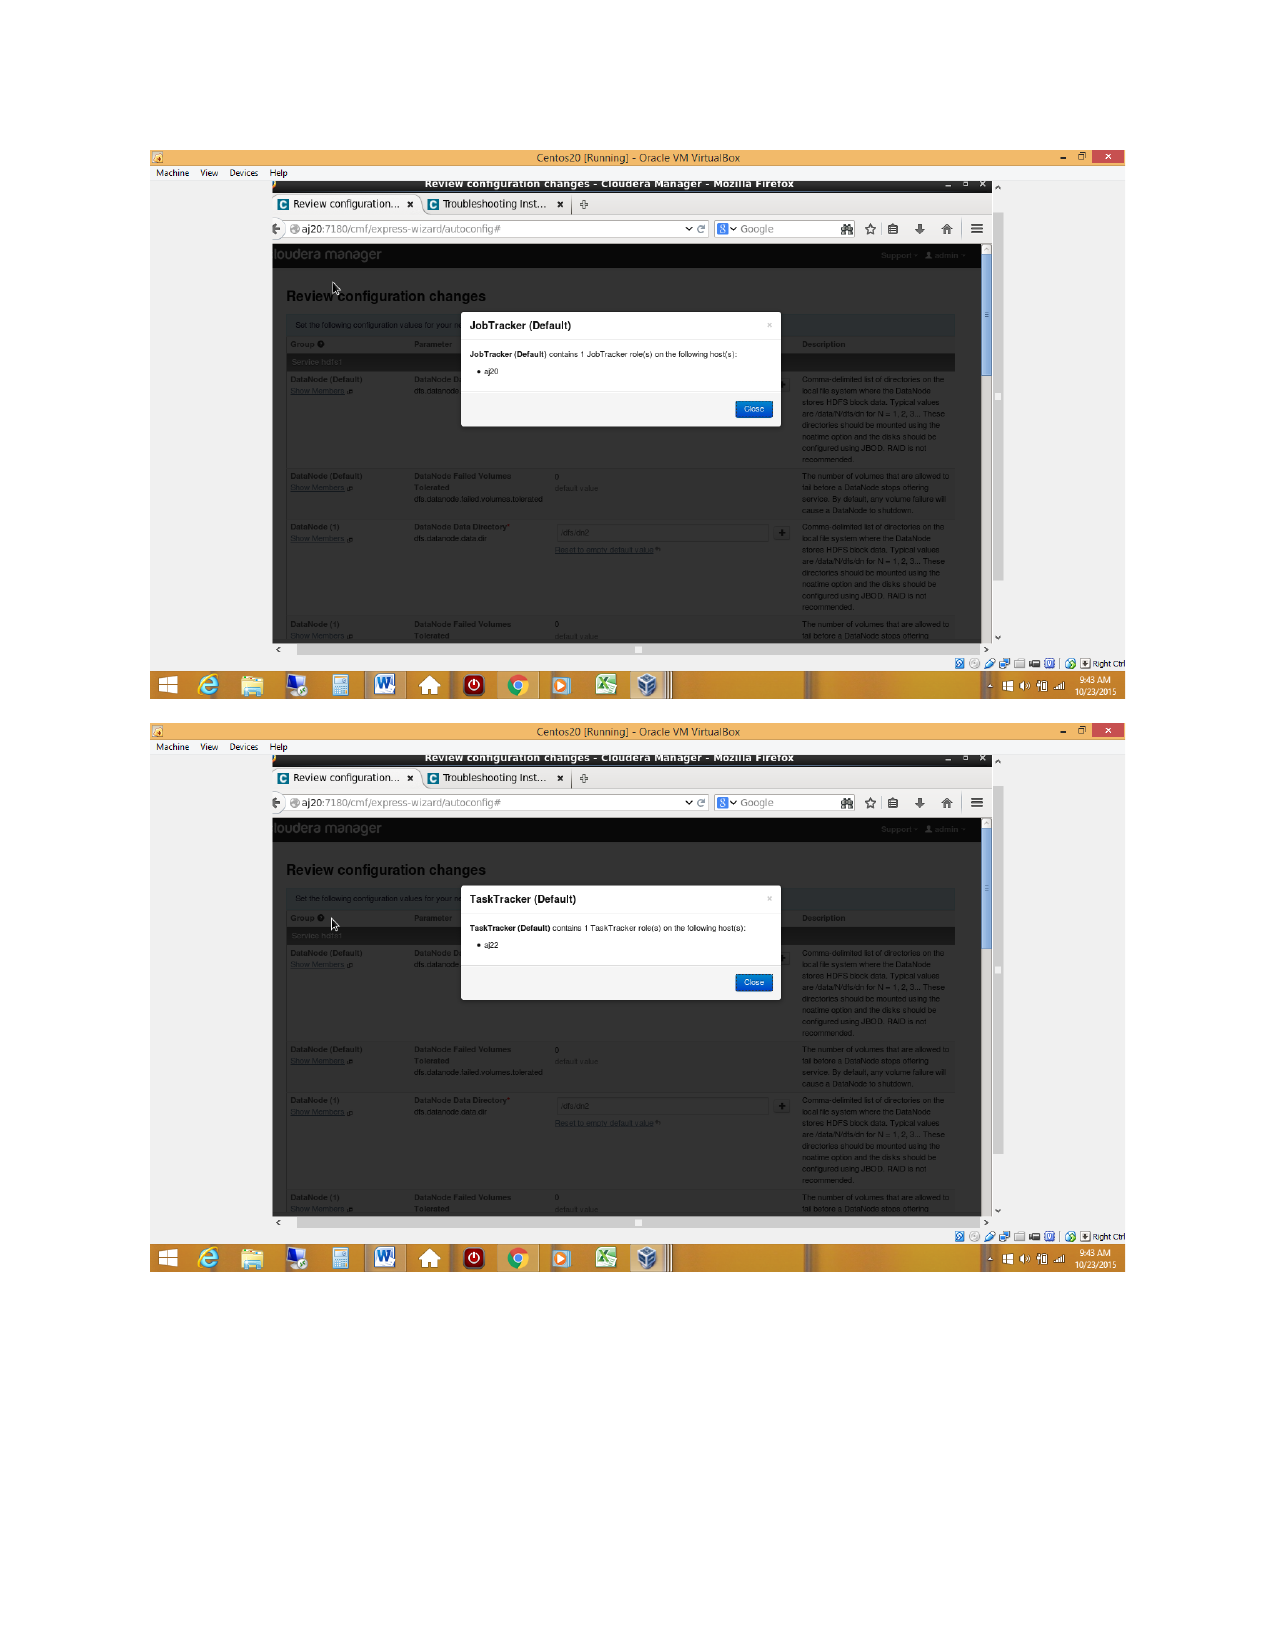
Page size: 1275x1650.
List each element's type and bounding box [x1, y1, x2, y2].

picture [150, 150, 1125, 699]
picture [150, 723, 1125, 1272]
